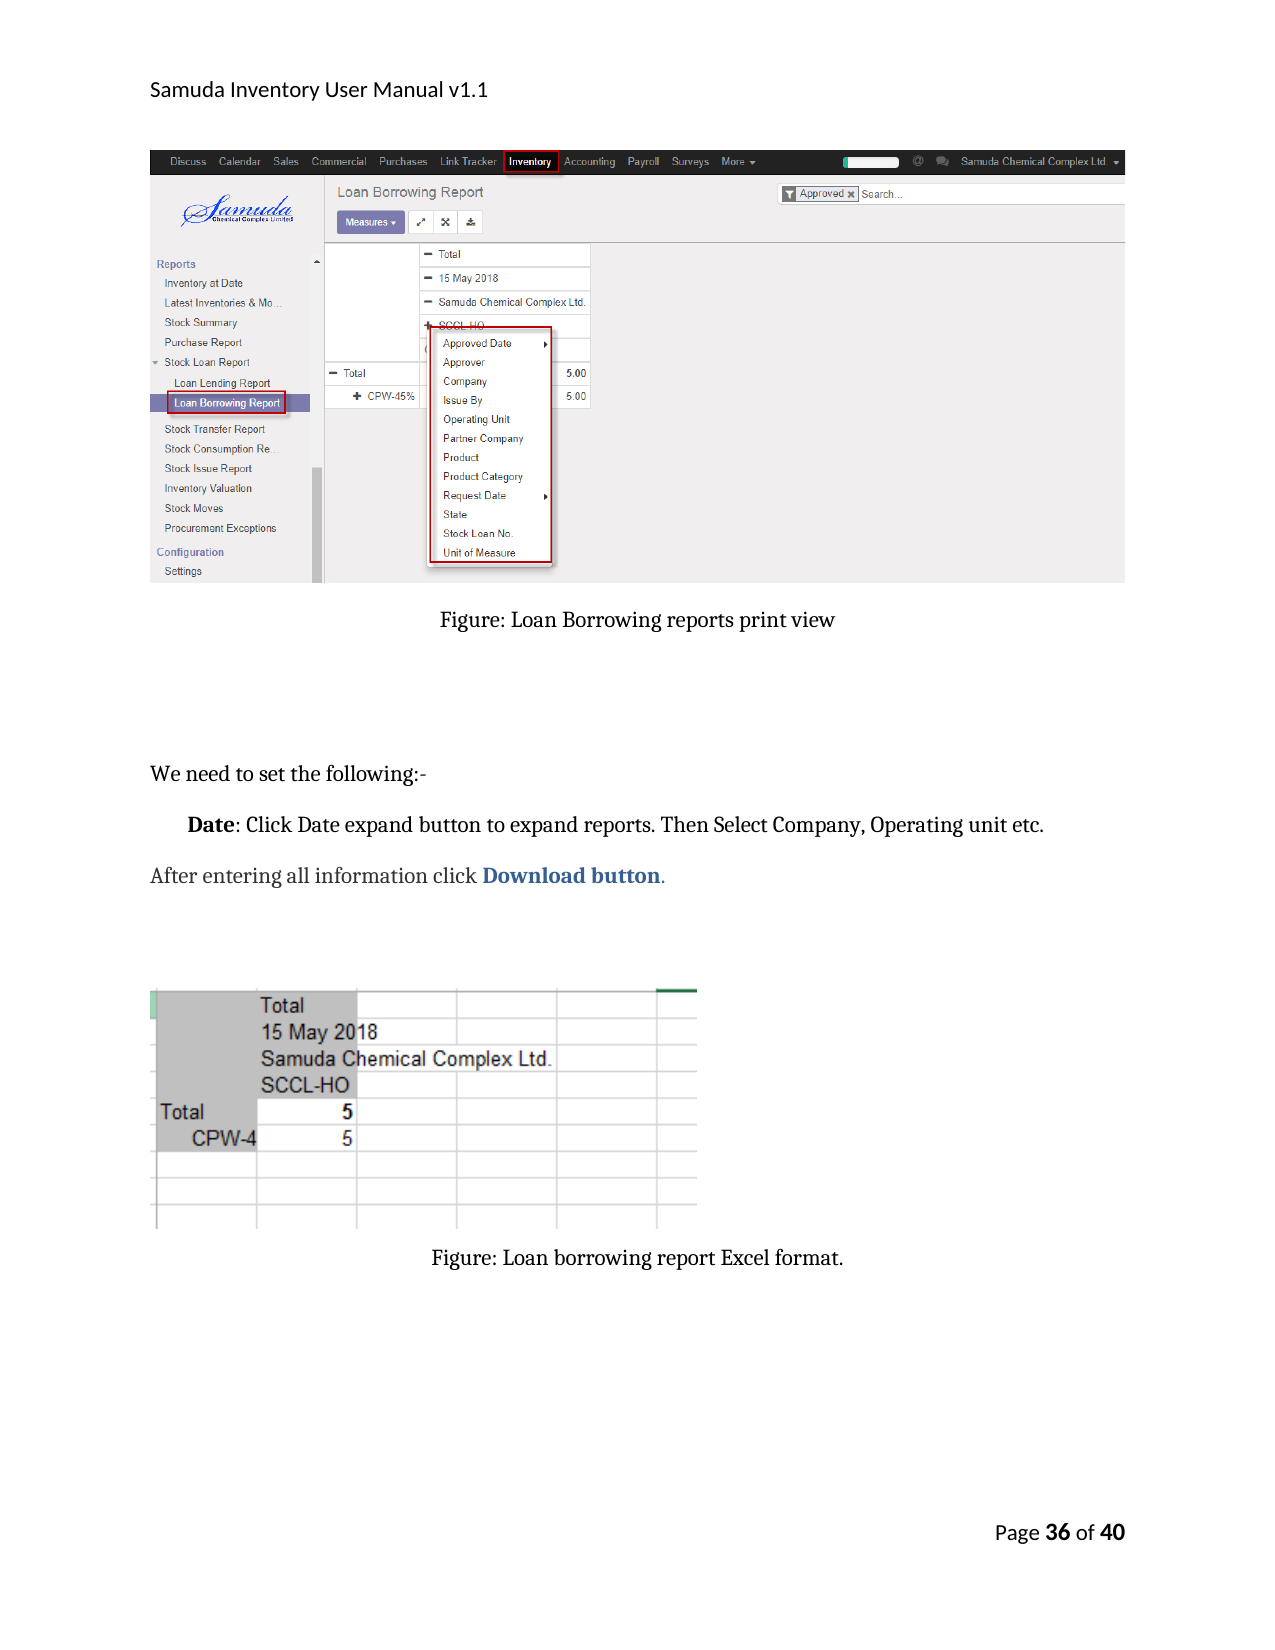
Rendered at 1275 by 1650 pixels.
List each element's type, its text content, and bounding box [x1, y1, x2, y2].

text Figure: Loan Borrowing reports print view [150, 607, 1125, 633]
text Figure: Loan borrowing report Excel format. [150, 1244, 1125, 1271]
text After entering all information click Download button. [150, 862, 1125, 889]
picture [150, 988, 697, 1229]
text Date: Click Date expand button to expand reports. Then Select Company, Operating unit etc. [187, 811, 1125, 838]
picture [150, 150, 1125, 583]
text We need to set the following:- [150, 760, 1125, 787]
